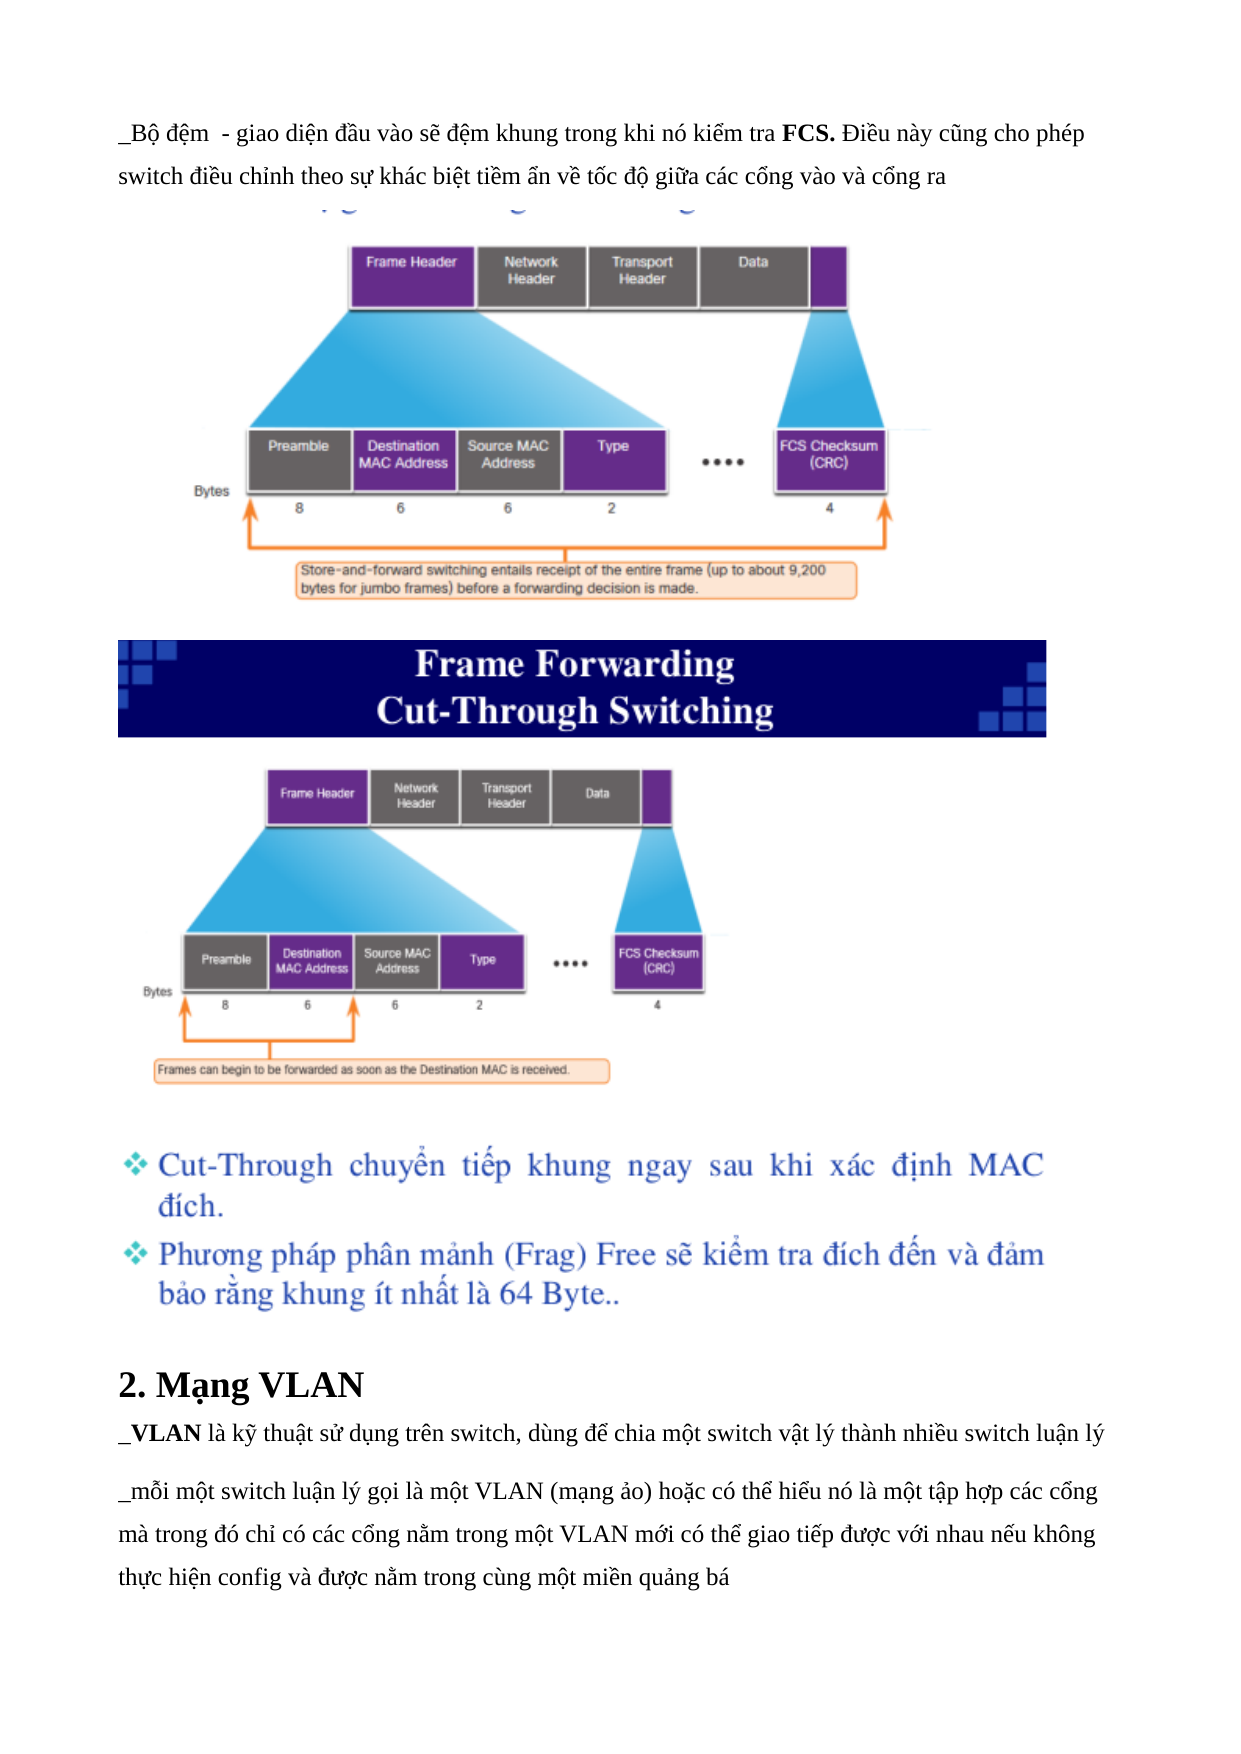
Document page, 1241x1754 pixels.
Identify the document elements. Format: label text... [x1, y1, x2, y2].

subtitle 2. Mạng VLAN [118, 1363, 1122, 1406]
text _mỗi một switch luận lý gọi là một VLAN (mạng ảo) hoặc có thể hiểu nó là một tập hợp các cổng mà trong đó chỉ có các cổng nằm trong một VLAN mới có thể giao tiếp được với nhau nếu không thực hiện config và được nằm trong cùng một miền quảng bá [118, 1476, 1122, 1591]
picture [116, 210, 1022, 603]
text _Bộ đệm - giao diện đầu vào sẽ đệm khung trong khi nó kiểm tra FCS. Điều này cũng cho phép switch điều chỉnh theo sự khác biệt tiềm ẩn về tốc độ giữa các cổng vào và cổng ra [118, 118, 1122, 190]
text _VLAN là kỹ thuật sử dụng trên switch, dùng để chia một switch vật lý thành nhiều switch luận lý [118, 1418, 1122, 1447]
picture [118, 640, 1047, 1334]
